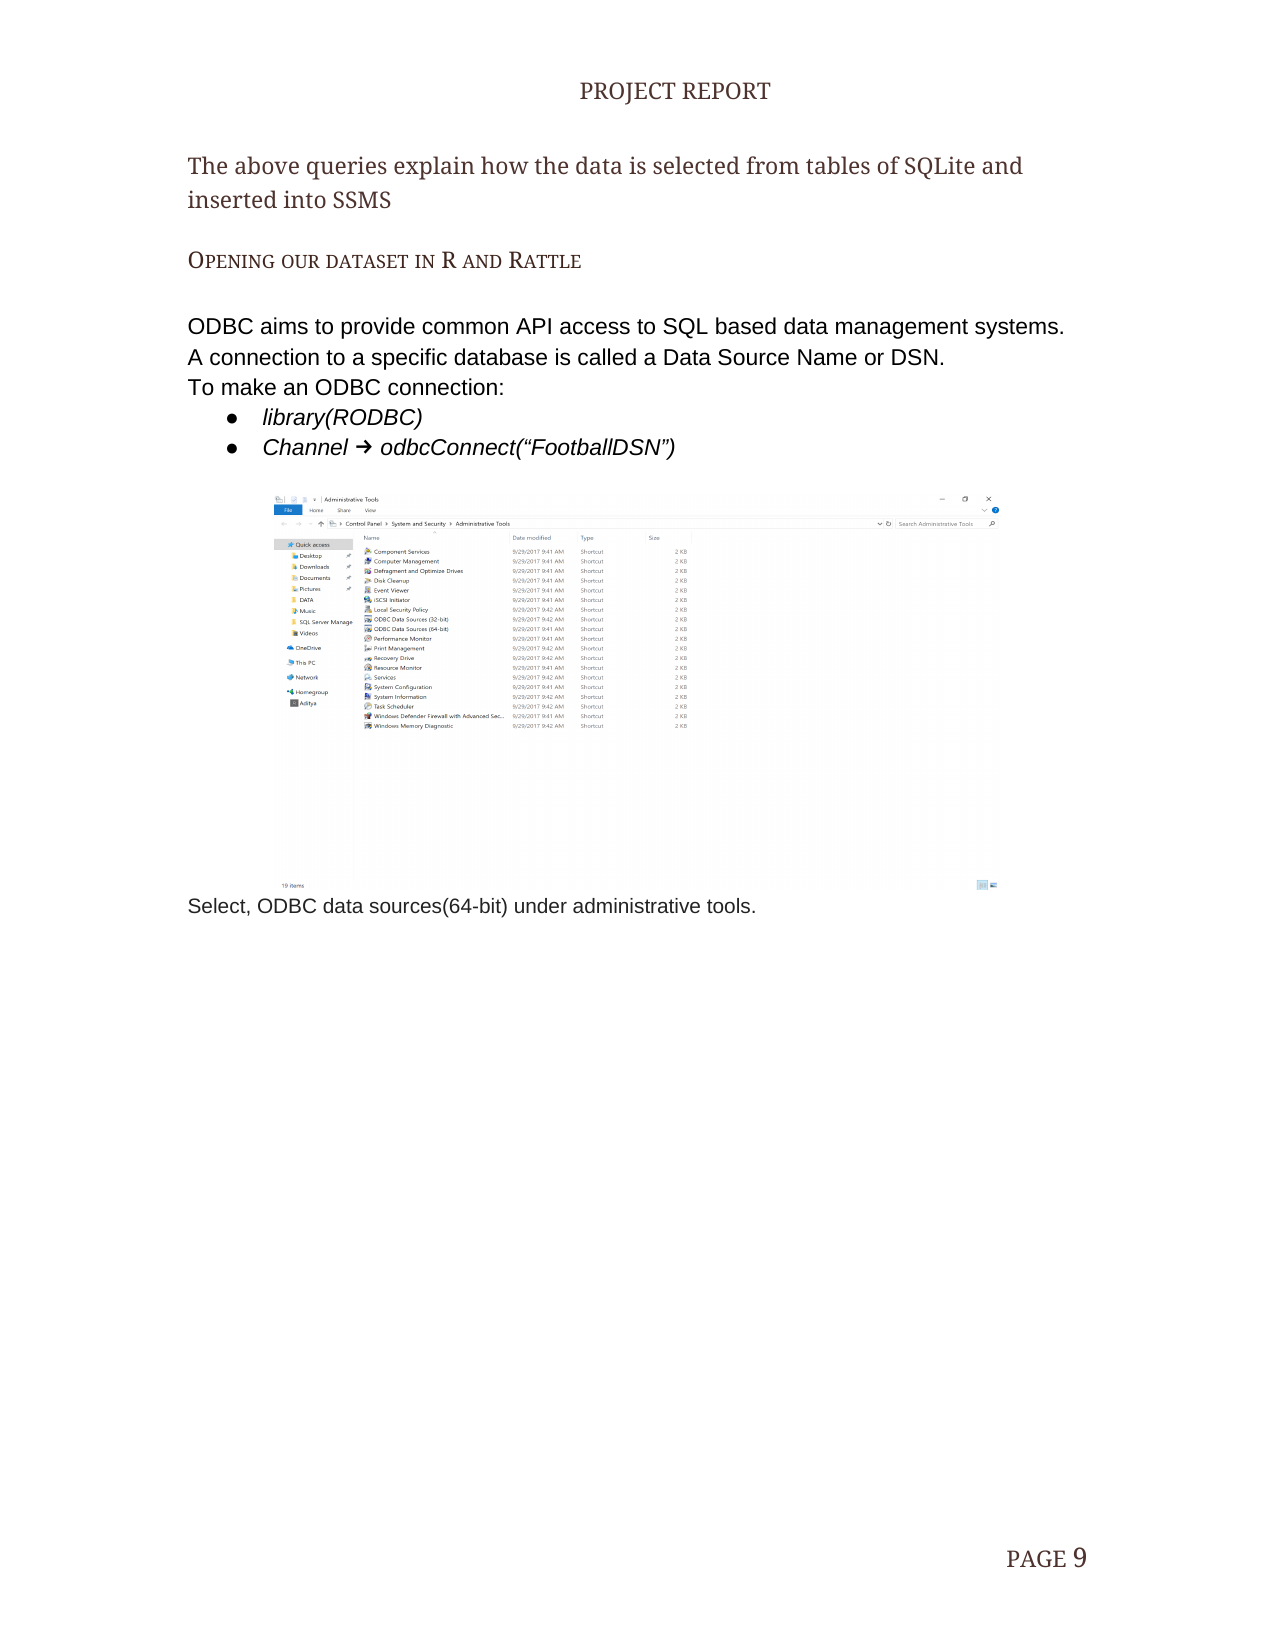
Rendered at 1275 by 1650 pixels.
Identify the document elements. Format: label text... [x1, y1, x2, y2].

list library(RODBC) [225, 404, 1087, 430]
picture [274, 494, 1001, 890]
text The above queries explain how the data is selected from tables of SQLite and inserted into SSMS [187, 150, 1087, 216]
text ODBC aims to provide common API access to SQL based data management systems. [187, 278, 1087, 339]
text To make an ODBC connection: [187, 374, 1087, 400]
text Select, ODBC data sources(64-bit) under administrative tools. [187, 894, 1087, 918]
list Channel odbcConnect(“FootballDSN”) [225, 434, 1087, 460]
text A connection to a specific database is called a Data Source Name or DSN. [187, 343, 1087, 370]
subtitle Opening our dataset in R and Rattle [187, 244, 1087, 275]
